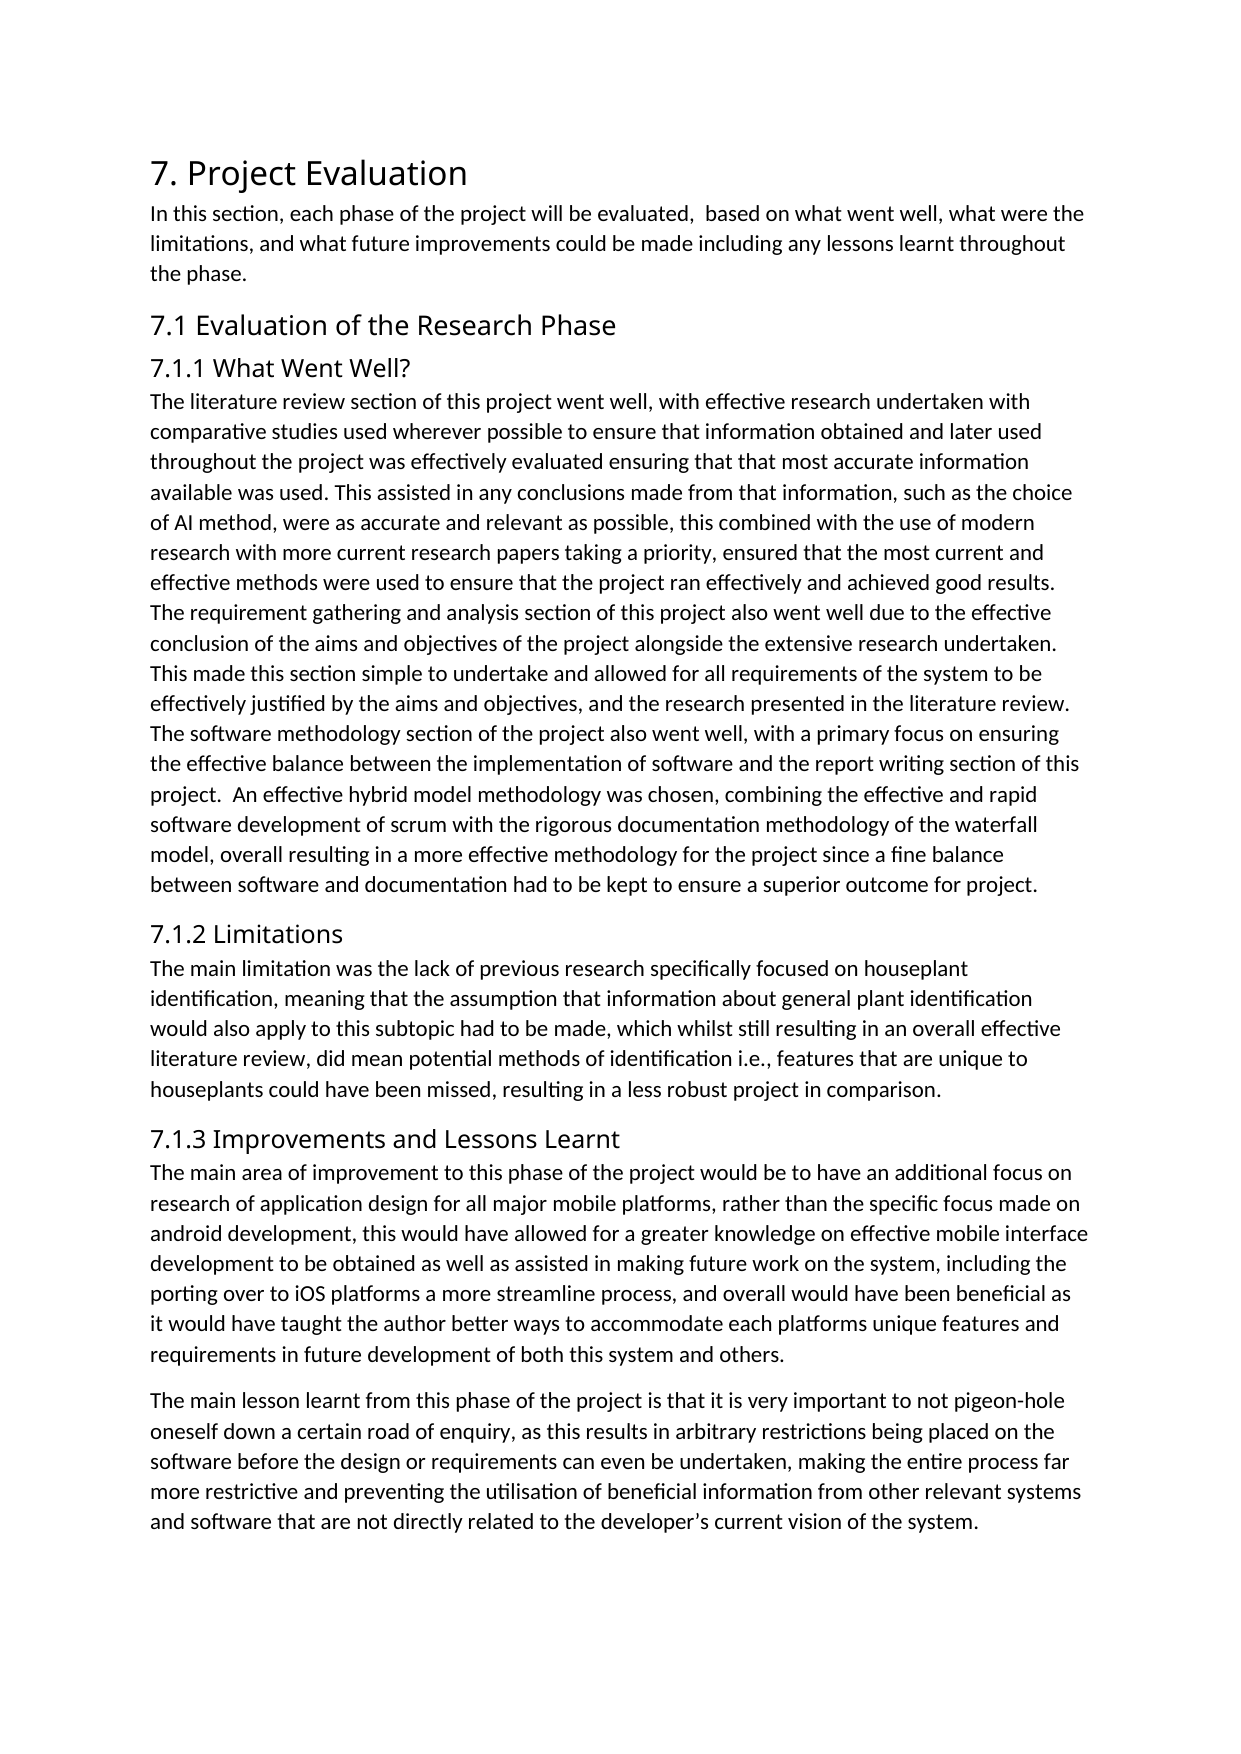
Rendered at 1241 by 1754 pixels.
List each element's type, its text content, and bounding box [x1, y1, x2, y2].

subtitle 7.1.1 What Went Well? [150, 350, 1090, 384]
subtitle 7. Project Evaluation [150, 150, 1090, 195]
subtitle 7.1.2 Limitations [150, 917, 1090, 951]
subtitle 7.1.3 Improvements and Lessons Learnt [150, 1122, 1090, 1156]
text The literature review section of this project went well, with effective research undertaken with comparative studies used wherever possible to ensure that information obtained and later used throughout the project was effectively evaluated ensuring that that most accurate information available was used. This assisted in any conclusions made from that information, such as the choice of AI method, were as accurate and relevant as possible, this combined with the use of modern research with more current research papers taking a priority, ensured that the most current and effective methods were used to ensure that the project ran effectively and achieved good results. The requirement gathering and analysis section of this project also went well due to the effective conclusion of the aims and objectives of the project alongside the extensive research undertaken. This made this section simple to undertake and allowed for all requirements of the system to be effectively justified by the aims and objectives, and the research presented in the literature review. The software methodology section of the project also went well, with a primary focus on ensuring the effective balance between the implementation of software and the report writing section of this project. An effective hybrid model methodology was chosen, combining the effective and rapid software development of scrum with the rigorous documentation methodology of the waterfall model, overall resulting in a more effective methodology for the project since a fine balance between software and documentation had to be kept to ensure a superior outcome for project. [150, 387, 1090, 898]
text The main area of improvement to this phase of the project would be to have an additional focus on research of application design for all major mobile platforms, rather than the specific focus made on android development, this would have allowed for a greater knowledge on effective mobile interface development to be obtained as well as assisted in making future work on the system, including the porting over to iOS platforms a more streamline process, and overall would have been beneficial as it would have taught the author better ways to accommodate each platforms unique features and requirements in future development of both this system and others. [150, 1158, 1090, 1368]
text The main limitation was the lack of previous research specifically focused on houseplant identification, meaning that the assumption that information about general plant identification would also apply to this subtopic had to be made, which whilst still resulting in an overall effective literature review, did mean potential methods of identification i.e., features that are unique to houseplants could have been missed, resulting in a less robust project in comparison. [150, 954, 1090, 1103]
text The main lesson learnt from this phase of the project is that it is very important to not pigeon-hole oneself down a certain road of enquiry, as this results in arbitrary restrictions being placed on the software before the design or requirements can even be undertaken, making the entire process far more restrictive and preventing the utilisation of beneficial information from other relevant systems and software that are not directly related to the developer’s current vision of the system. [150, 1387, 1090, 1535]
subtitle 7.1 Evaluation of the Research Phase [150, 306, 1090, 343]
text In this section, each phase of the project will be evaluated, based on what went well, what were the limitations, and what future improvements could be made including any lessons learnt throughout the phase. [150, 199, 1090, 287]
